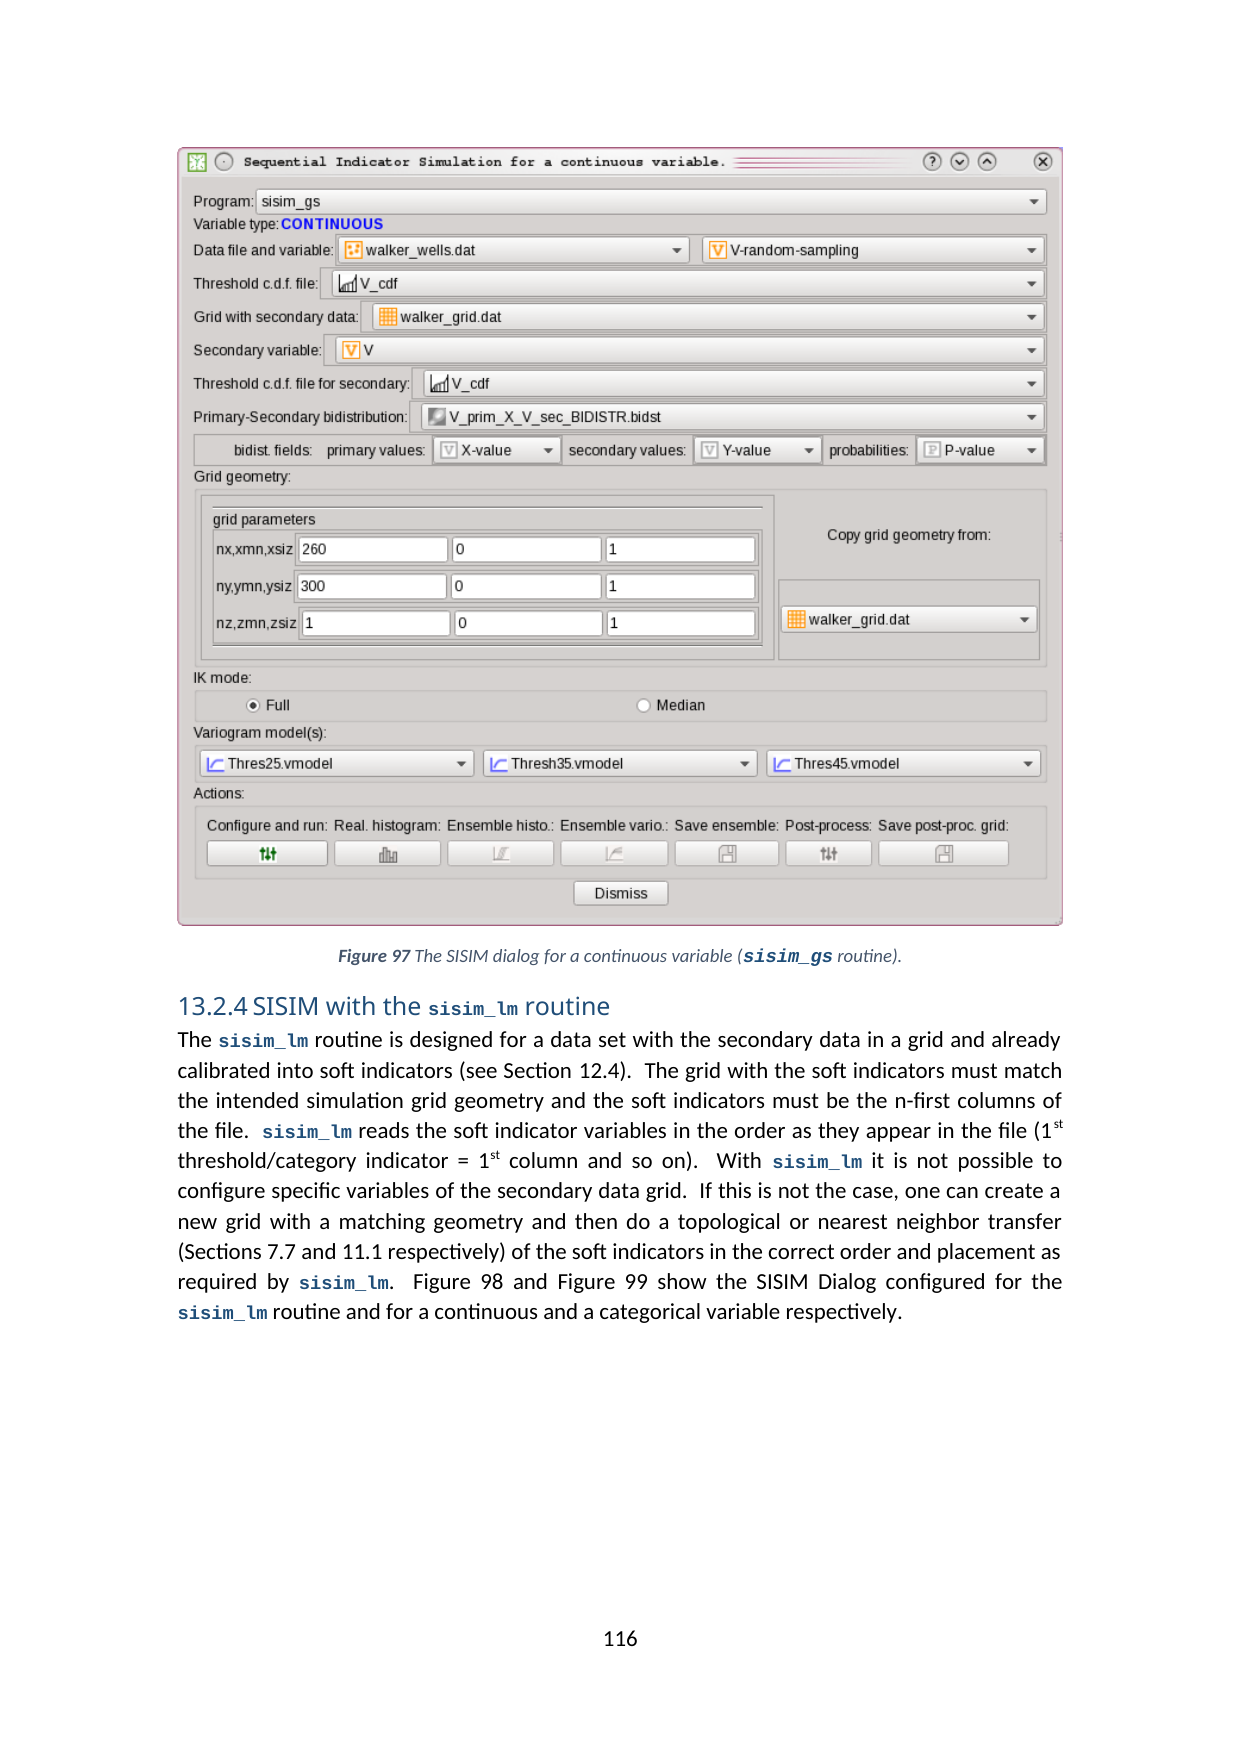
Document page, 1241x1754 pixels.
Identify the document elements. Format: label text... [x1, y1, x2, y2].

picture [177, 147, 1063, 926]
subtitle SISIM with the sisim_lm routine [177, 989, 1063, 1023]
text Figure 97 The SISIM dialog for a continuous variable (sisim_gs routine). [177, 944, 1063, 968]
text The sisim_lm routine is designed for a data set with the secondary data in a grid and already calibrated into soft indicators (see Section 12.4). The grid with the soft indicators must match the intended simulation grid geometry and the soft indicators must be the n-first columns of the file. sisim_lm reads the soft indicator variables in the order as they appear in the file (1st threshold/category indicator = 1st column and so on). With sisim_lm it is not possible to configure specific variables of the secondary data grid. If this is not the case, one can create a new grid with a matching geometry and then do a topological or nearest neighbor transfer (Sections 7.7 and 11.1 respectively) of the soft indicators in the correct order and placement as required by sisim_lm. Figure 98 and Figure 99 show the SISIM Dialog configured for the sisim_lm routine and for a continuous and a categorical variable respectively. [177, 1026, 1063, 1325]
